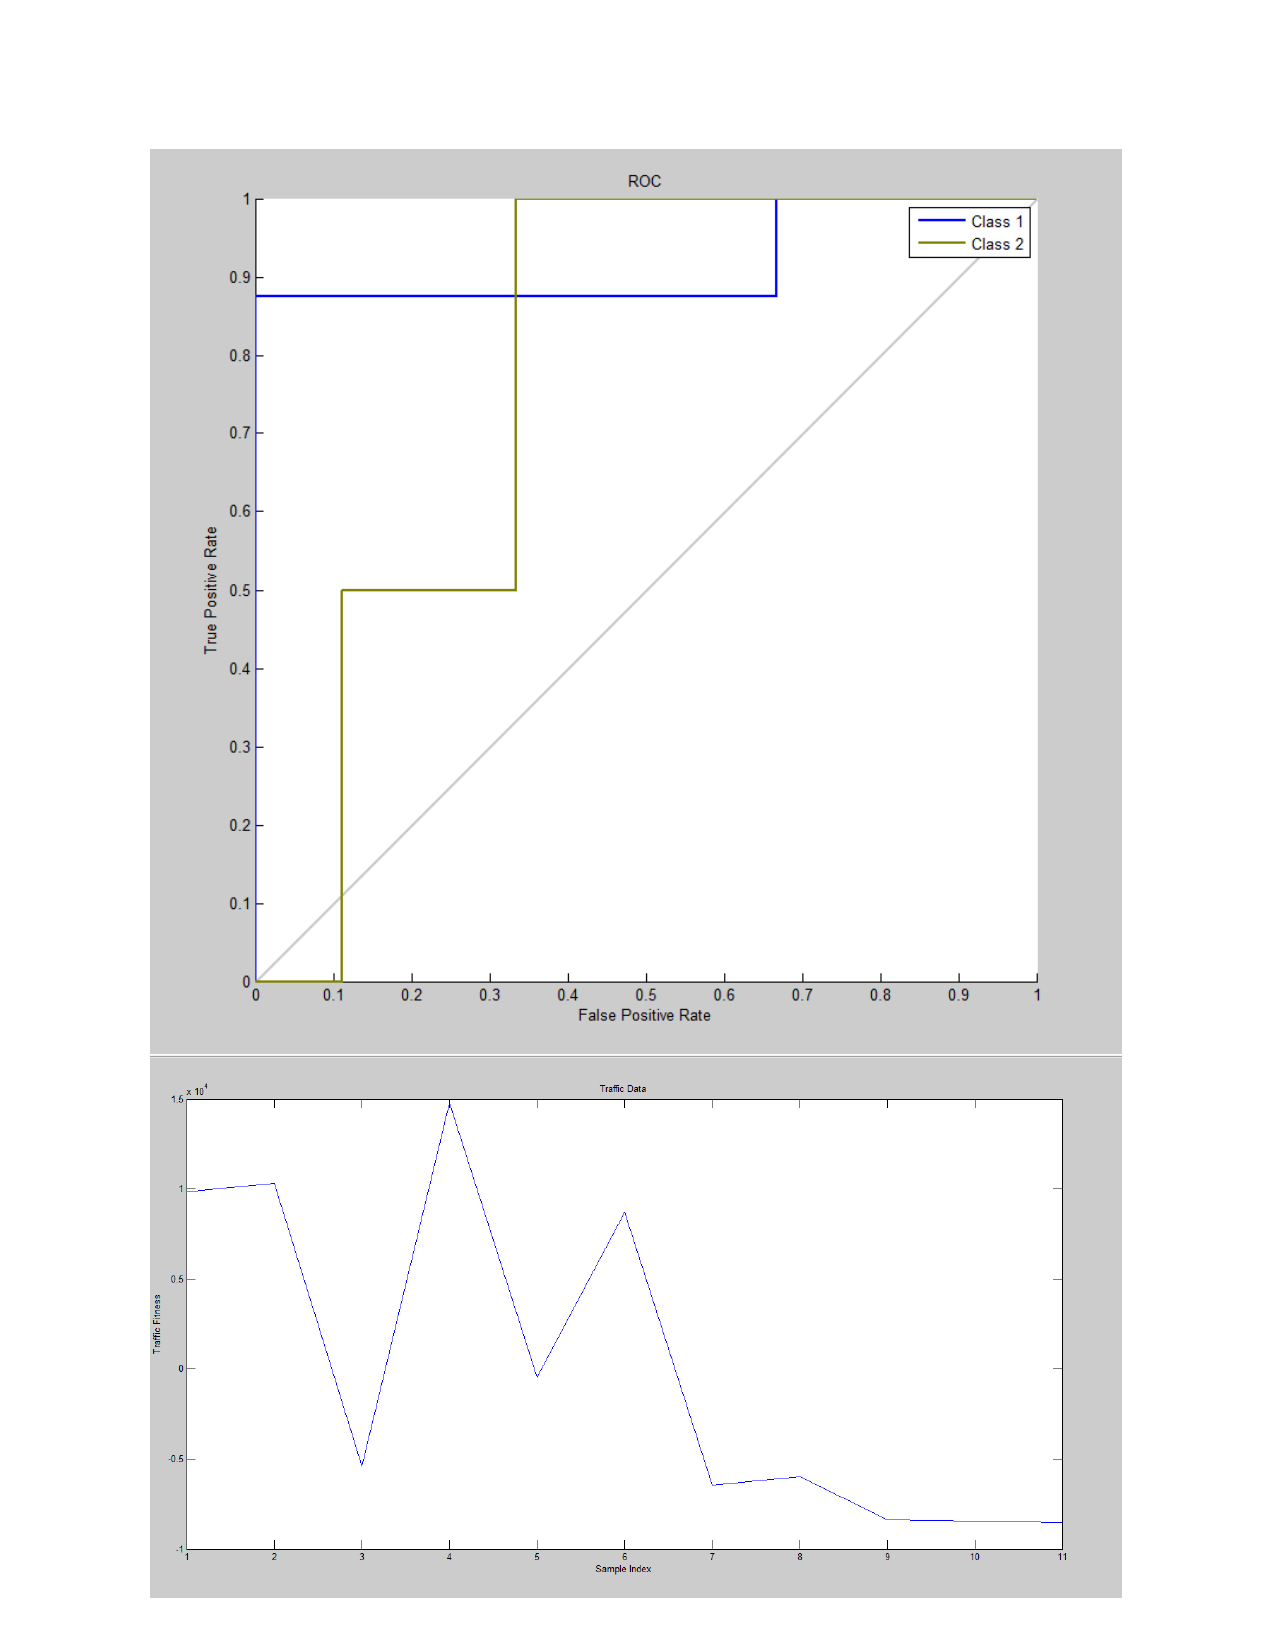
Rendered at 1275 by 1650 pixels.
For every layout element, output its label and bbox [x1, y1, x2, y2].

picture [150, 1055, 1122, 1598]
picture [150, 149, 1122, 1054]
